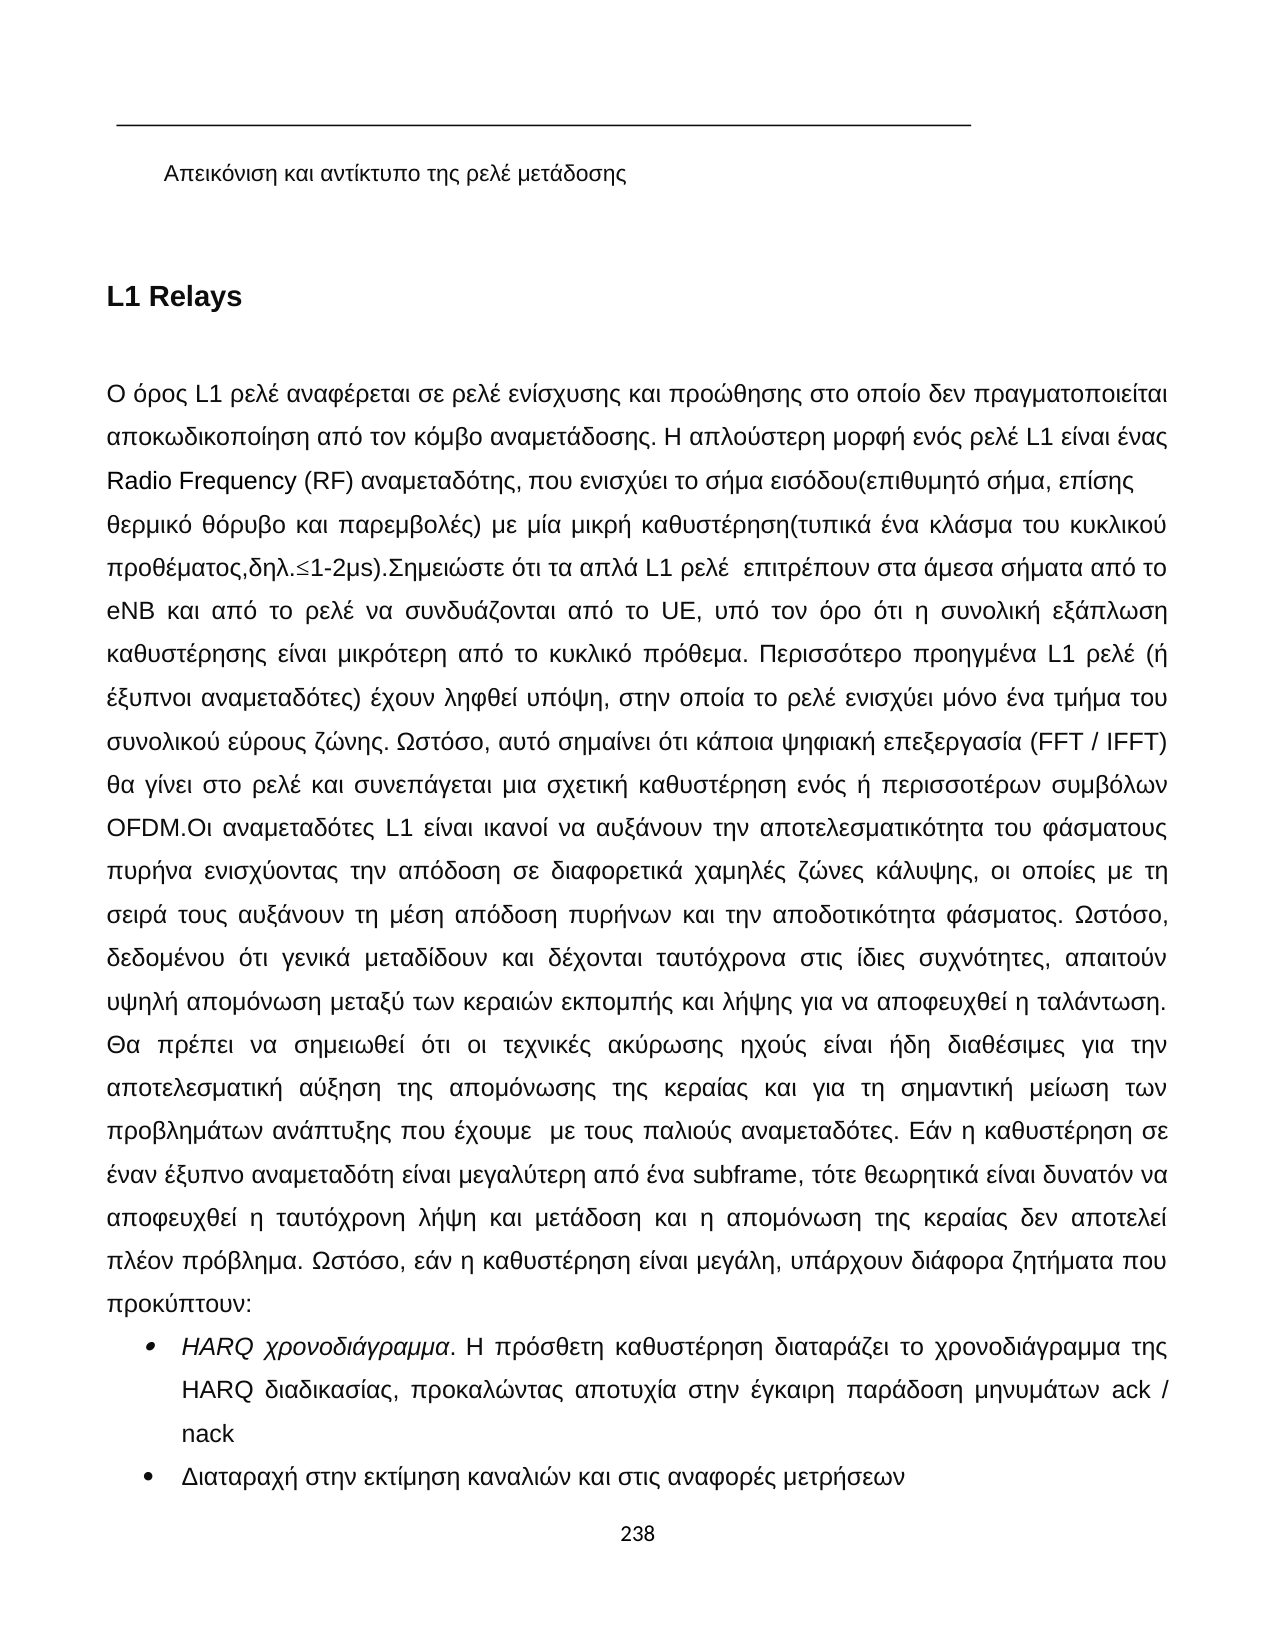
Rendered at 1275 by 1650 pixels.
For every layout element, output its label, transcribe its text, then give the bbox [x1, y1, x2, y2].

text Ο όρος L1 ρελέ αναφέρεται σε ρελέ ενίσχυσης και προώθησης στο οποίο δεν πραγματοποιείται αποκωδικοποίηση από τον κόμβο αναμετάδοσης. Η απλούστερη μορφή ενός ρελέ L1 είναι ένας Radio Frequency (RF) αναμεταδότης, που ενισχύει το σήμα εισόδου(επιθυμητό σήμα, επίσης [106, 379, 1169, 495]
list Διαταραχή στην εκτίμηση καναλιών και στις αναφορές μετρήσεων [144, 1462, 1169, 1491]
text θερμικό θόρυβο και παρεμβολές) με μία μικρή καθυστέρηση(τυπικά ένα κλάσμα του κυκλικού προθέματος,δηλ.1-2μs).Σημειώστε ότι τα απλά L1 ρελέ επιτρέπουν στα άμεσα σήματα από το eNB και από το ρελέ να συνδυάζονται από το UE, υπό τον όρο ότι η συνολική εξάπλωση καθυστέρησης είναι μικρότερη από το κυκλικό πρόθεμα. Περισσότερο προηγμένα L1 ρελέ (ή έξυπνοι αναμεταδότες) έχουν ληφθεί υπόψη, στην οποία το ρελέ ενισχύει μόνο ένα τμήμα του συνολικού εύρους ζώνης. Ωστόσο, αυτό σημαίνει ότι κάποια ψηφιακή επεξεργασία (FFT / IFFT) θα γίνει στο ρελέ και συνεπάγεται μια σχετική καθυστέρηση ενός ή περισσοτέρων συμβόλων OFDM.Οι αναμεταδότες L1 είναι ικανοί να αυξάνουν την αποτελεσματικότητα του φάσματους πυρήνα ενισχύοντας την απόδοση σε διαφορετικά χαμηλές ζώνες κάλυψης, οι οποίες με τη σειρά τους αυξάνουν τη μέση απόδοση πυρήνων και την αποδοτικότητα φάσματος. Ωστόσο, δεδομένου ότι γενικά μεταδίδουν και δέχονται ταυτόχρονα στις ίδιες συχνότητες, απαιτούν υψηλή απομόνωση μεταξύ των κεραιών εκπομπής και λήψης για να αποφευχθεί η ταλάντωση. Θα πρέπει να σημειωθεί ότι οι τεχνικές ακύρωσης ηχούς είναι ήδη διαθέσιμες για την αποτελεσματική αύξηση της απομόνωσης της κεραίας και για τη σημαντική μείωση των προβλημάτων ανάπτυξης που έχουμε με τους παλιούς αναμεταδότες. Εάν η καθυστέρηση σε έναν έξυπνο αναμεταδότη είναι μεγαλύτερη από ένα subframe, τότε θεωρητικά είναι δυνατόν να αποφευχθεί η ταυτόχρονη λήψη και μετάδοση και η απομόνωση της κεραίας δεν αποτελεί πλέον πρόβλημα. Ωστόσο, εάν η καθυστέρηση είναι μεγάλη, υπάρχουν διάφορα ζητήματα που προκύπτουν: [106, 509, 1169, 1318]
list HARQ χρονοδιάγραμμα. Η πρόσθετη καθυστέρηση διαταράζει το χρονοδιάγραμμα της HARQ διαδικασίας, προκαλώντας αποτυχία στην έγκαιρη παράδοση μηνυμάτων ack / nack [144, 1332, 1169, 1447]
text L1 Relays [106, 278, 1169, 312]
text Απεικόνιση και αντίκτυπο της ρελέ μετάδοσης [106, 160, 1169, 186]
